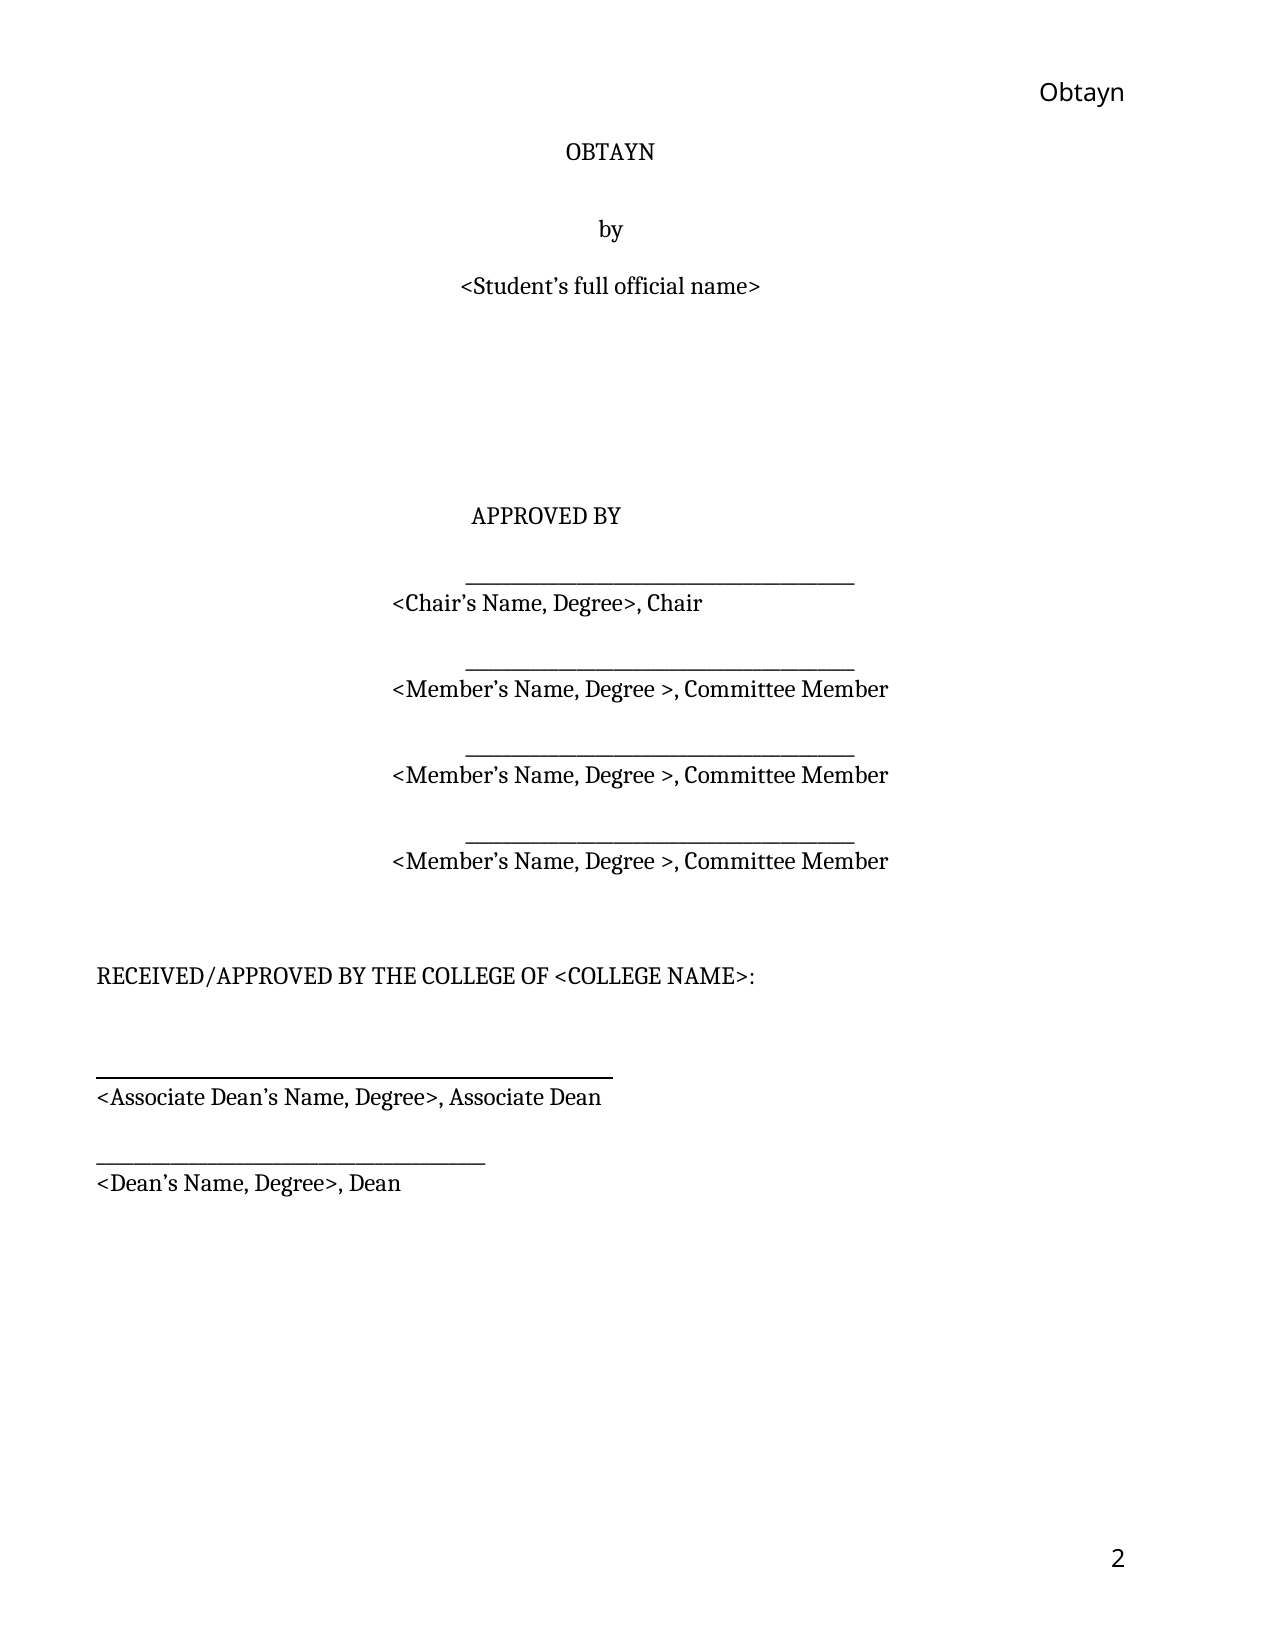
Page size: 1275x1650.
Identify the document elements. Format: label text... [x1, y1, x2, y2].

text <Student’s full official name> [96, 272, 1125, 301]
text <Chair’s Name, Degree>, Chair [96, 588, 1125, 617]
text APPROVED BY [396, 502, 1125, 531]
text OBTAYN [96, 138, 1125, 167]
text <Member’s Name, Degree >, Committee Member [96, 675, 1125, 703]
text __________________________________________ [96, 560, 1125, 588]
text __________________________________________ [96, 732, 1125, 761]
text __________________________________________ [96, 1140, 1125, 1169]
text by [96, 215, 1125, 243]
text <Associate Dean’s Name, Degree>, Associate Dean [96, 1082, 1125, 1111]
text <Dean’s Name, Degree>, Dean [96, 1169, 1125, 1197]
text __________________________________________ [96, 818, 1125, 847]
text <Member’s Name, Degree >, Committee Member [96, 761, 1125, 790]
text __________________________________________ [96, 646, 1125, 675]
text RECEIVED/APPROVED BY THE COLLEGE OF <COLLEGE NAME>: [96, 962, 1125, 991]
text <Member’s Name, Degree >, Committee Member [96, 847, 1125, 876]
